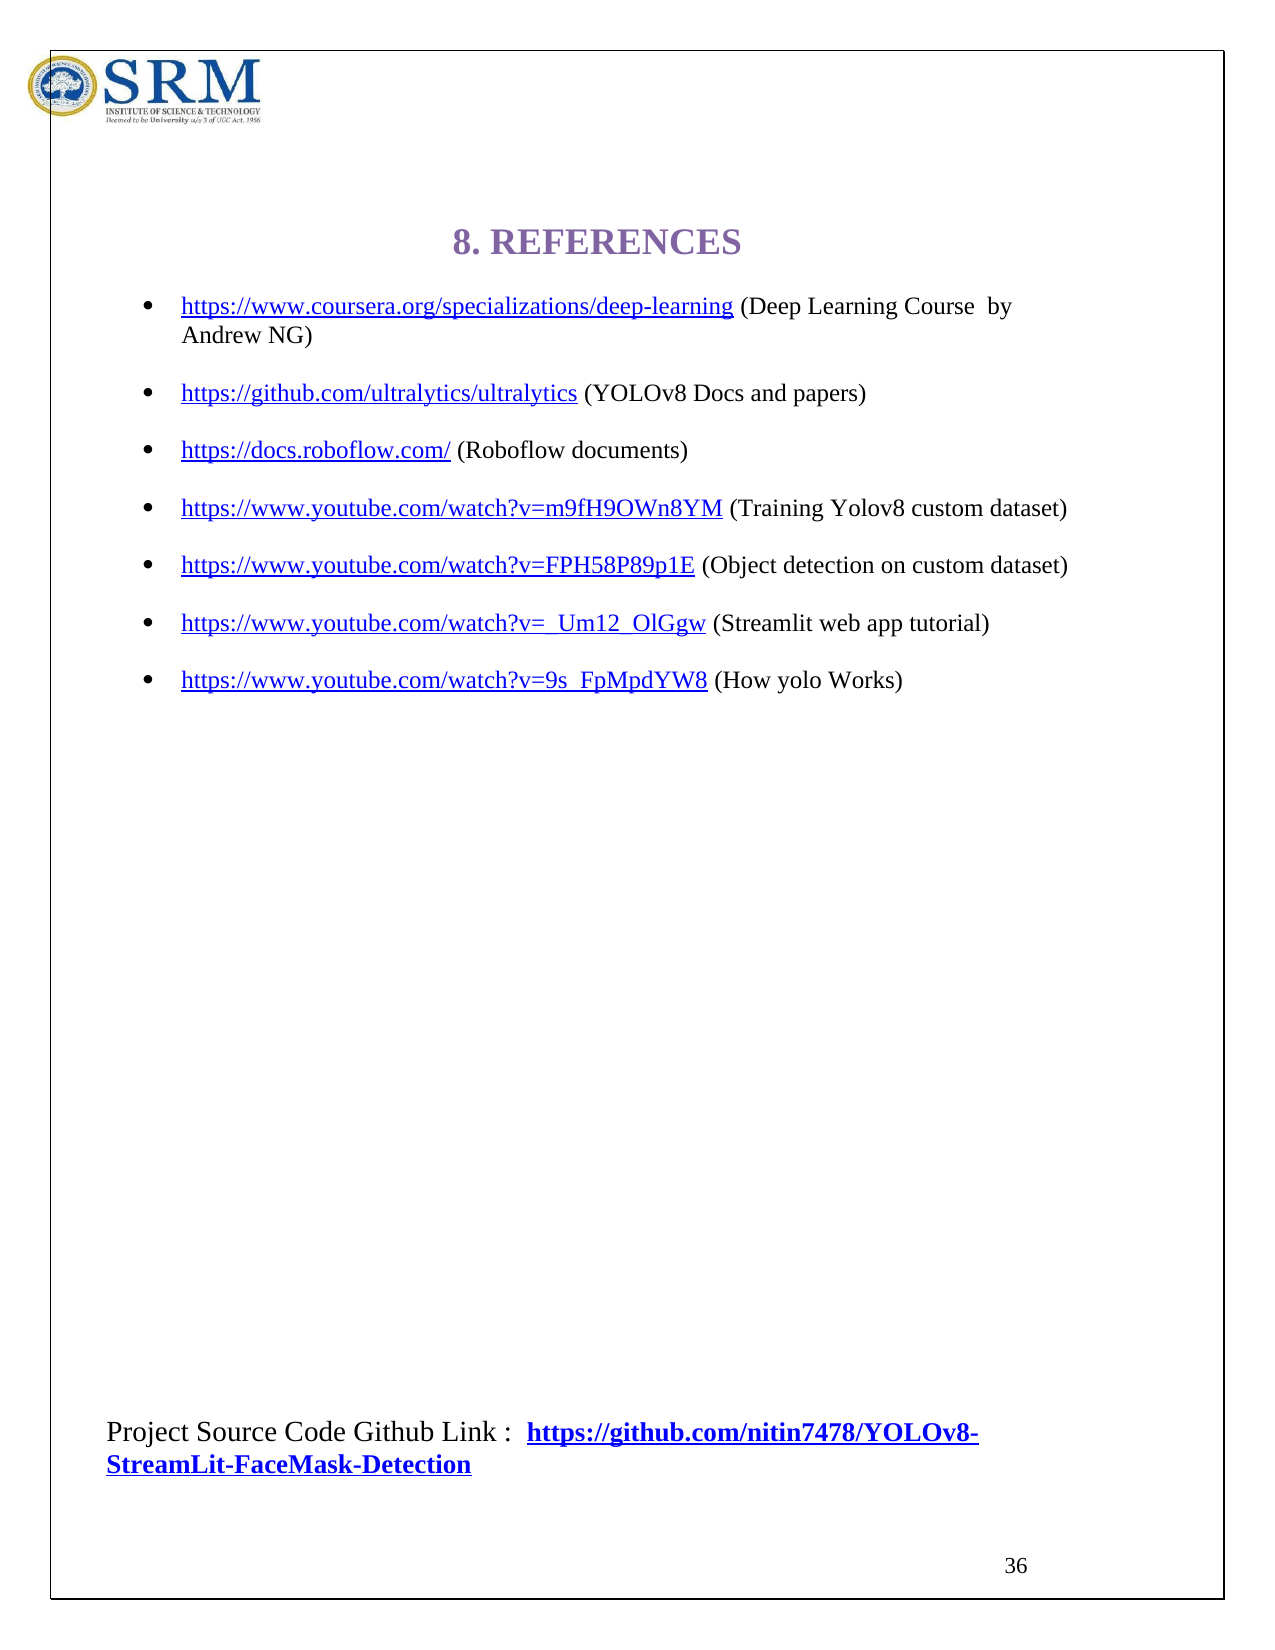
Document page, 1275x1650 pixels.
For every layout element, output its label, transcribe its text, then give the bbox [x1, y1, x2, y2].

list https://www.coursera.org/specializations/deep-learning (Deep Learning Course by Andrew NG) [144, 291, 1095, 349]
picture [27, 55, 50, 125]
list https://www.youtube.com/watch?v=m9fH9OWn8YM (Training Yolov8 custom dataset) [144, 493, 1095, 521]
list https://www.youtube.com/watch?v=FPH58P89p1E (Object detection on custom dataset) [144, 550, 1095, 579]
list https://www.youtube.com/watch?v=_Um12_OlGgw (Streamlit web app tutorial) [144, 608, 1095, 636]
list https://docs.roboflow.com/ (Roboflow documents) [144, 435, 1095, 464]
subtitle REFERENCES [452, 219, 970, 263]
picture [51, 55, 263, 125]
list https://www.youtube.com/watch?v=9s_FpMpdYW8 (How yolo Works) [144, 665, 1095, 694]
text Project Source Code Github Link : https://github.com/nitin7478/YOLOv8-StreamLit-FaceMask-Detection [106, 1414, 1095, 1479]
list https://github.com/ultralytics/ultralytics (YOLOv8 Docs and papers) [144, 378, 1095, 406]
